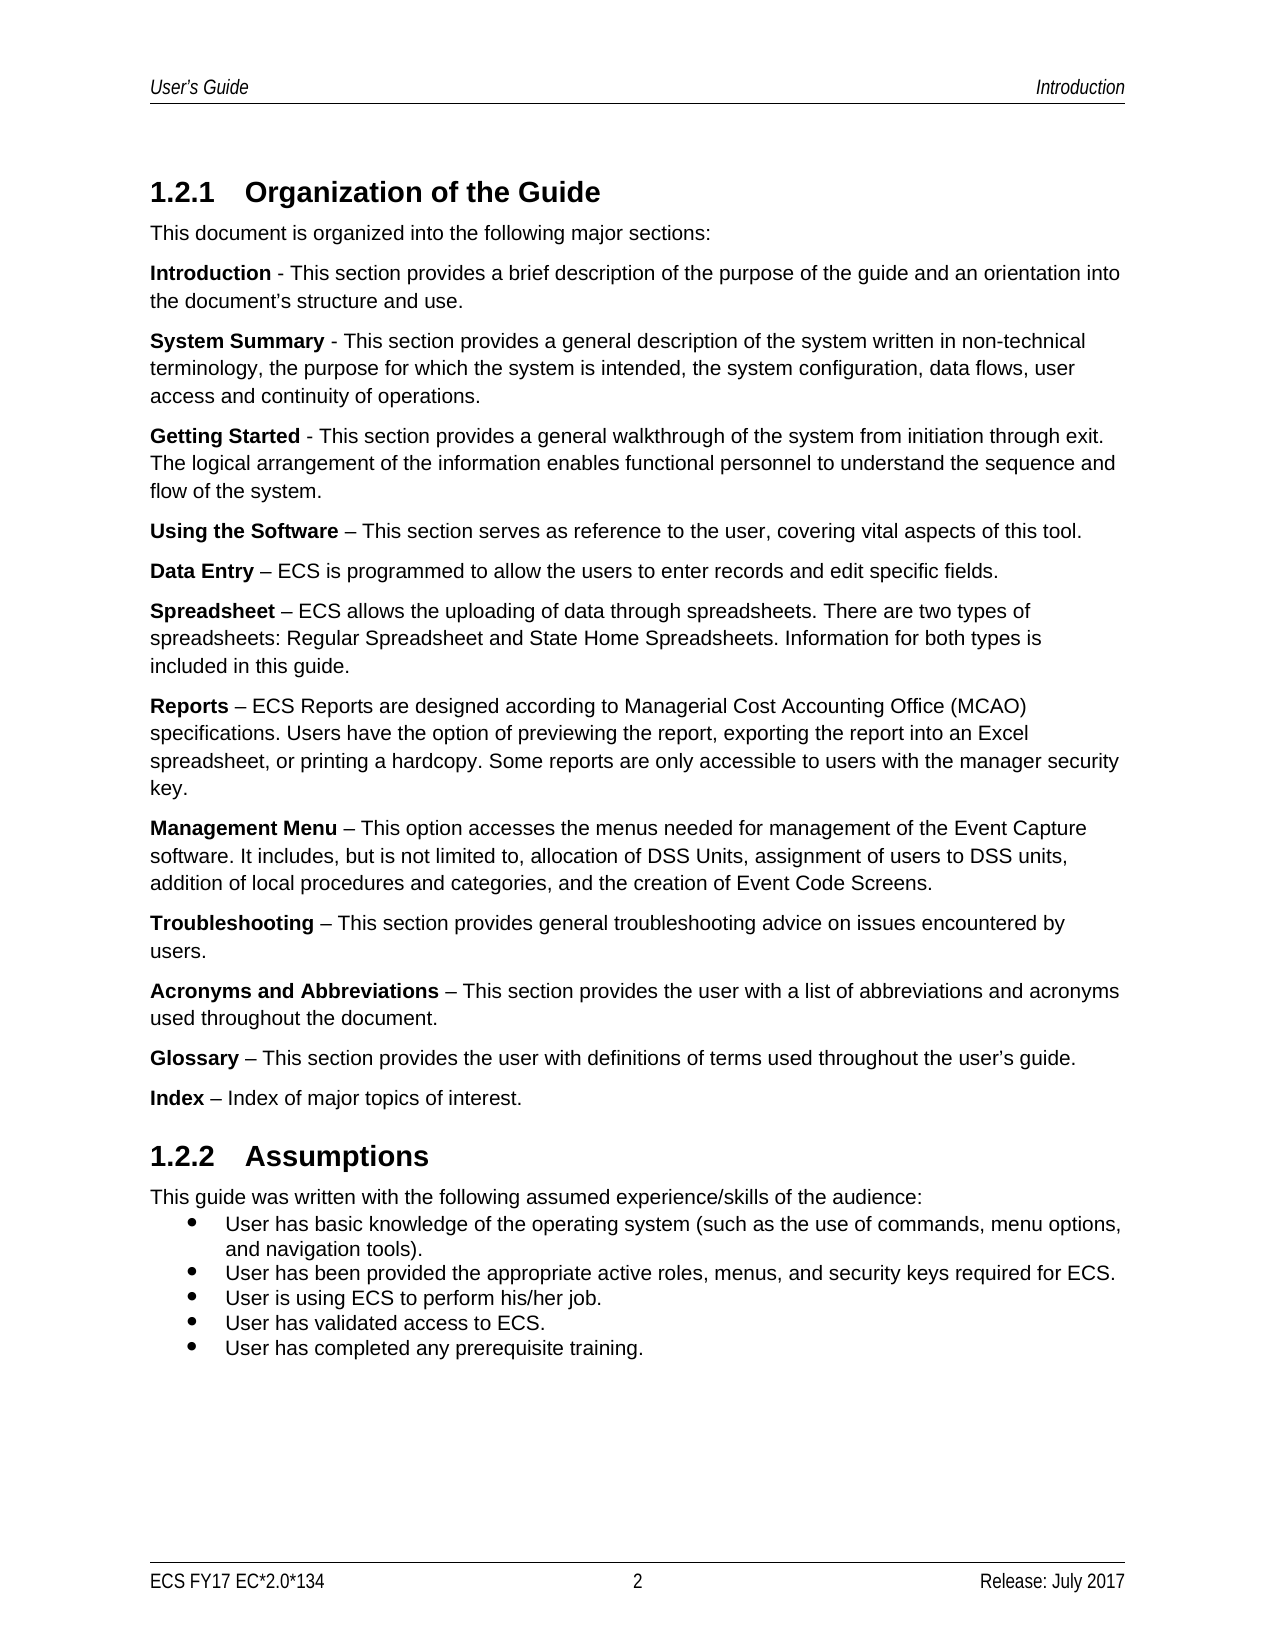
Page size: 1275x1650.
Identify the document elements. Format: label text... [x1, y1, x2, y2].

text Reports – ECS Reports are designed according to Managerial Cost Accounting Office (MCAO) specifications. Users have the option of previewing the report, exporting the report into an Excel spreadsheet, or printing a hardcopy. Some reports are only accessible to users with the manager security key. [150, 693, 1125, 800]
list User has validated access to ECS. [188, 1311, 1125, 1336]
list User has completed any prerequisite training. [187, 1336, 1125, 1361]
text System Summary - This section provides a general description of the system written in non-technical terminology, the purpose for which the system is intended, the system configuration, data flows, user access and continuity of operations. [150, 328, 1125, 407]
list User is using ECS to perform his/her job. [188, 1286, 1125, 1311]
list User has been provided the appropriate active roles, menus, and security keys required for ECS. [188, 1261, 1125, 1286]
text Using the Software – This section serves as reference to the user, covering vital aspects of this tool. [150, 518, 1125, 542]
text Getting Started - This section provides a general walkthrough of the system from initiation through exit. The logical arrangement of the information enables functional personnel to understand the sequence and flow of the system. [150, 423, 1125, 502]
list User has basic knowledge of the operating system (such as the use of commands, menu options, and navigation tools). [188, 1212, 1125, 1261]
subtitle Assumptions [150, 1138, 1125, 1172]
text Introduction - This section provides a brief description of the purpose of the guide and an orientation into the document’s structure and use. [150, 261, 1125, 312]
text This guide was written with the following assumed experience/skills of the audience: [150, 1184, 1125, 1208]
text Management Menu – This option accesses the menus needed for management of the Event Capture software. It includes, but is not limited to, allocation of DSS Units, assignment of users to DSS units, addition of local procedures and categories, and the creation of Event Code Screens. [150, 816, 1125, 895]
text Index – Index of major topics of interest. [150, 1086, 1125, 1110]
text Spreadsheet – ECS allows the uploading of data through spreadsheets. There are two types of spreadsheets: Regular Spreadsheet and State Home Spreadsheets. Information for both types is included in this guide. [150, 598, 1125, 677]
text Acronyms and Abbreviations – This section provides the user with a list of abbreviations and acronyms used throughout the document. [150, 978, 1125, 1030]
subtitle Organization of the Guide [150, 175, 1125, 208]
text Troubleshooting – This section provides general troubleshooting advice on issues encountered by users. [150, 911, 1125, 962]
text Glossary – This section provides the user with definitions of terms used throughout the user’s guide. [150, 1046, 1125, 1070]
text Data Entry – ECS is programmed to allow the users to enter records and edit specific fields. [150, 558, 1125, 582]
text This document is organized into the following major sections: [150, 221, 1125, 245]
